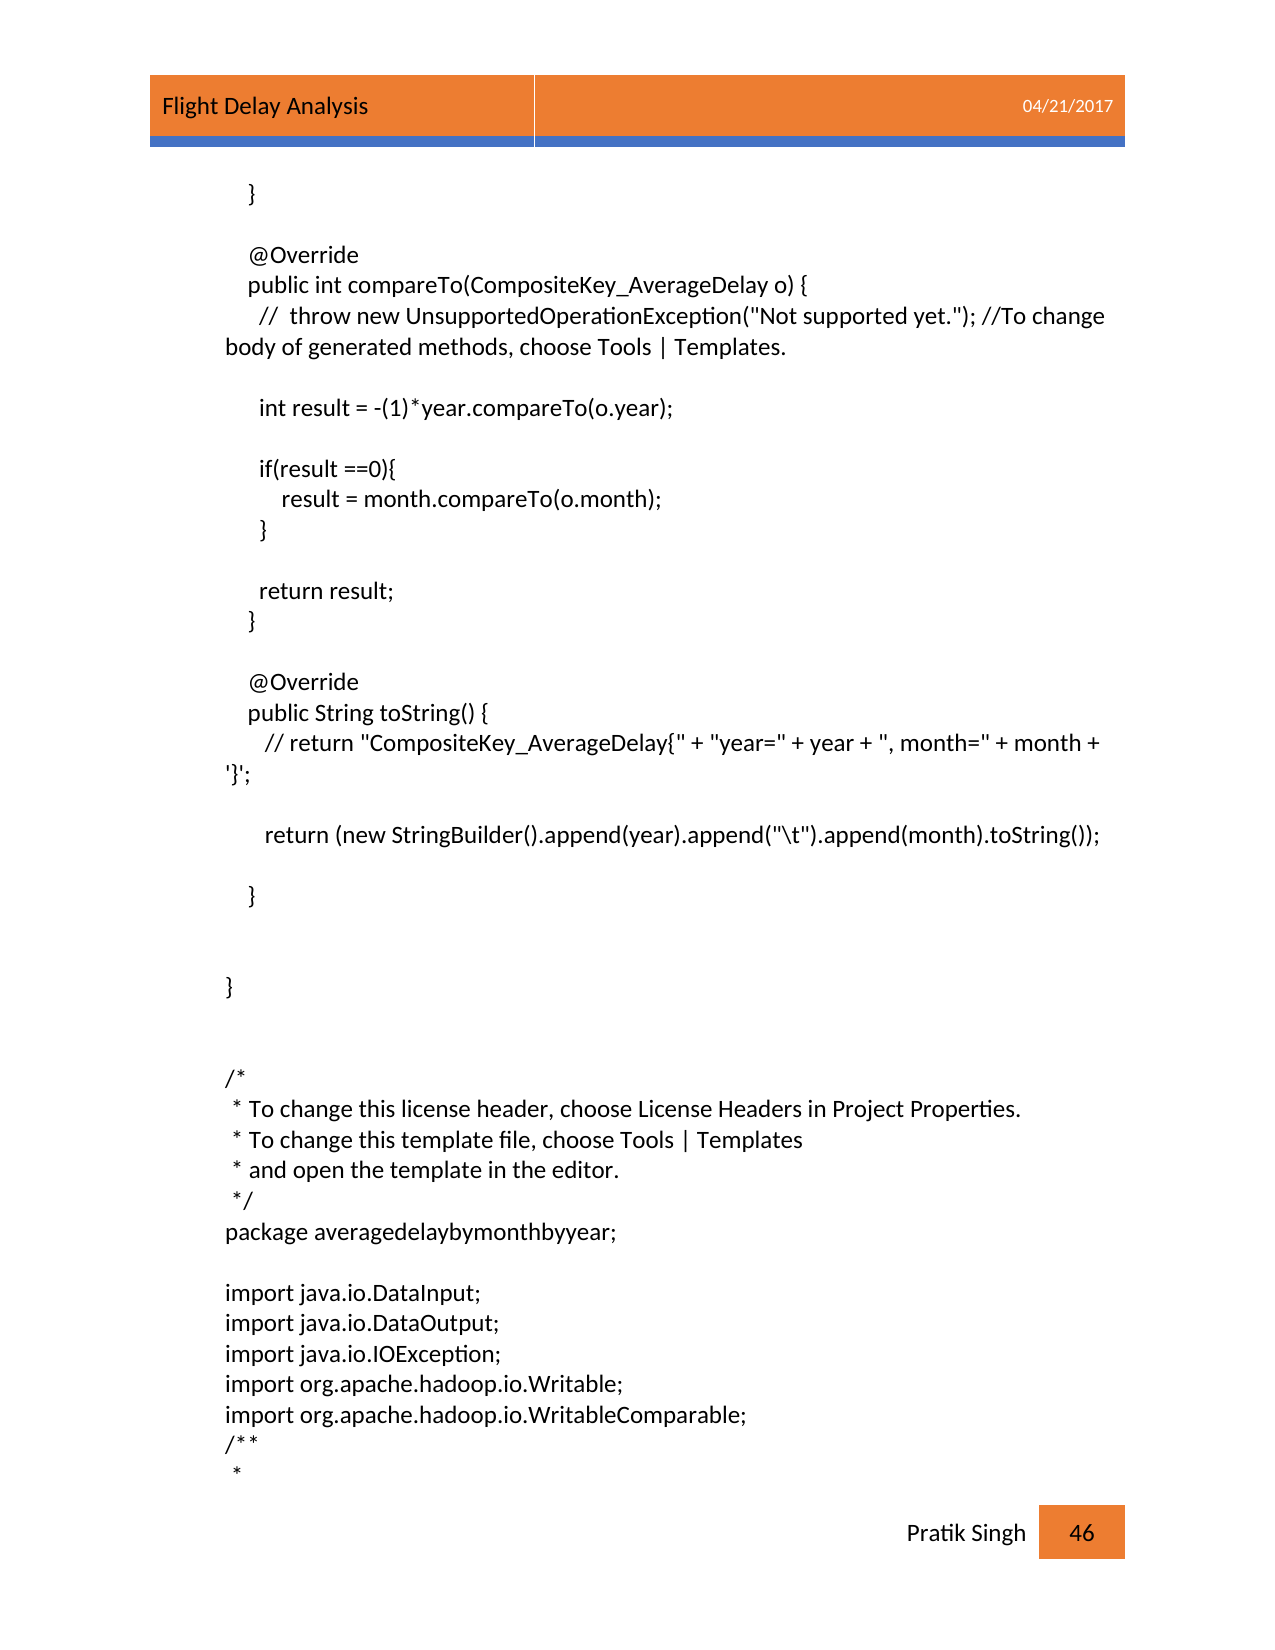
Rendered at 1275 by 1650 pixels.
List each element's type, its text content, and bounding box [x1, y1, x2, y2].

list // return "CompositeKey_AverageDelay{" + "year=" + year + ", month=" + month + '}'; [225, 727, 1125, 788]
list return result; [225, 575, 1125, 605]
list } [225, 605, 1125, 636]
list /** [225, 1429, 1125, 1460]
list * To change this template file, choose Tools | Templates [225, 1124, 1125, 1155]
list result = month.compareTo(o.month); [225, 483, 1125, 514]
list import java.io.DataOutput; [225, 1307, 1125, 1338]
list public String toString() { [225, 697, 1125, 727]
list } [225, 972, 1125, 1002]
list if(result ==0){ [225, 453, 1125, 483]
list public int compareTo(CompositeKey_AverageDelay o) { [225, 269, 1125, 300]
list } [225, 178, 1125, 208]
list package averagedelaybymonthbyyear; [225, 1216, 1125, 1246]
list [225, 300, 1125, 361]
list * To change this license header, choose License Headers in Project Properties. [225, 1094, 1125, 1124]
list */ [225, 1185, 1125, 1216]
list } [225, 514, 1125, 544]
list return (new StringBuilder().append(year).append("\t").append(month).toString()); [225, 819, 1125, 849]
list import java.io.IOException; [225, 1338, 1125, 1368]
list @Override [225, 239, 1125, 269]
list /* [225, 1063, 1125, 1094]
list } [225, 880, 1125, 911]
list import org.apache.hadoop.io.Writable; [225, 1368, 1125, 1399]
list * [225, 1460, 1125, 1490]
list @Override [225, 666, 1125, 697]
list import org.apache.hadoop.io.WritableComparable; [225, 1399, 1125, 1429]
list * and open the template in the editor. [225, 1155, 1125, 1185]
list import java.io.DataInput; [225, 1277, 1125, 1307]
list int result = -(1)*year.compareTo(o.year); [225, 392, 1125, 422]
